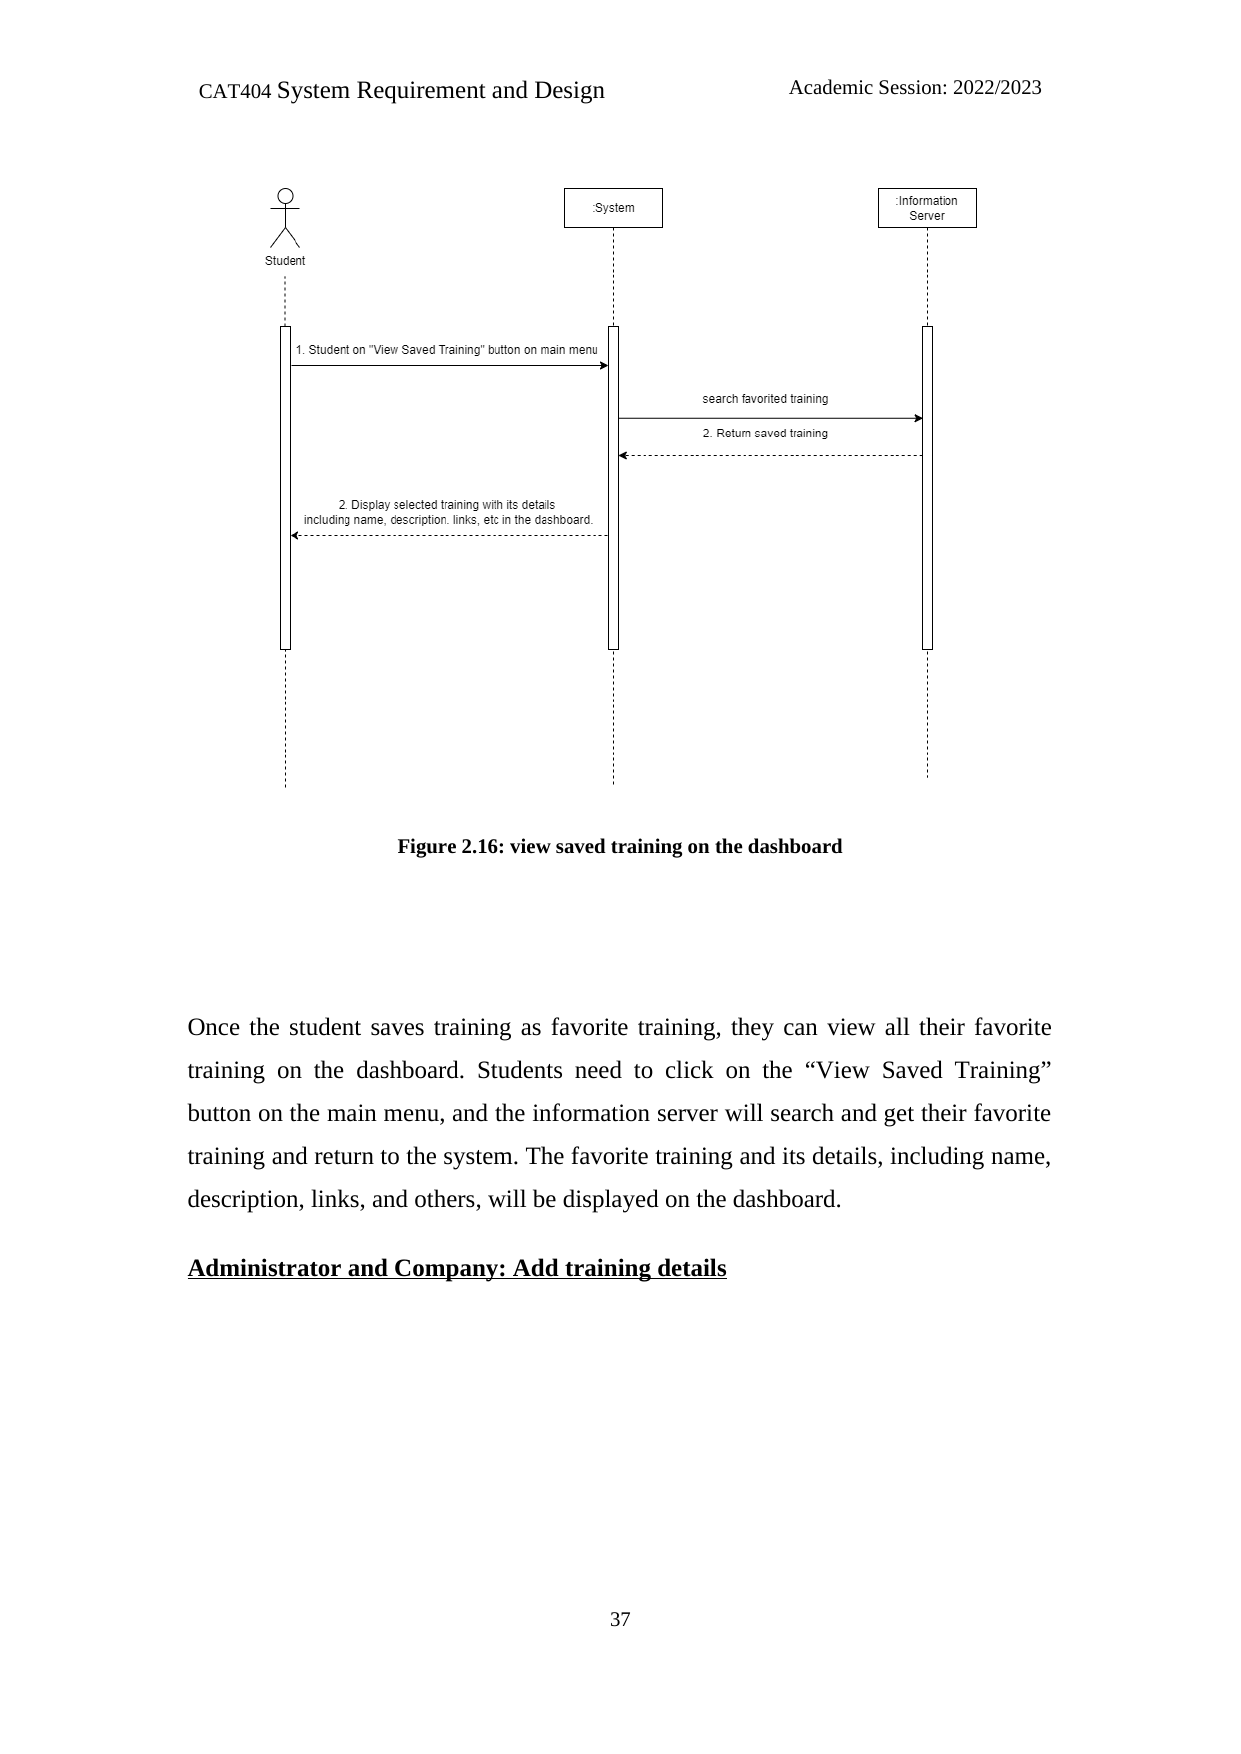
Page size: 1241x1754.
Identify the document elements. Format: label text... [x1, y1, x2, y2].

picture [245, 168, 995, 808]
text Figure 2.16: view saved training on the dashboard [187, 834, 1053, 858]
text Once the student saves training as favorite training, they can view all their favorite training on the dashboard. Students need to click on the “View Saved Training” button on the main menu, and the information server will search and get their favorite training and return to the system. The favorite training and its details, including name, description, links, and others, will be displayed on the dashboard. [187, 1012, 1053, 1213]
text Administrator and Company: Add training details [187, 1253, 1053, 1281]
